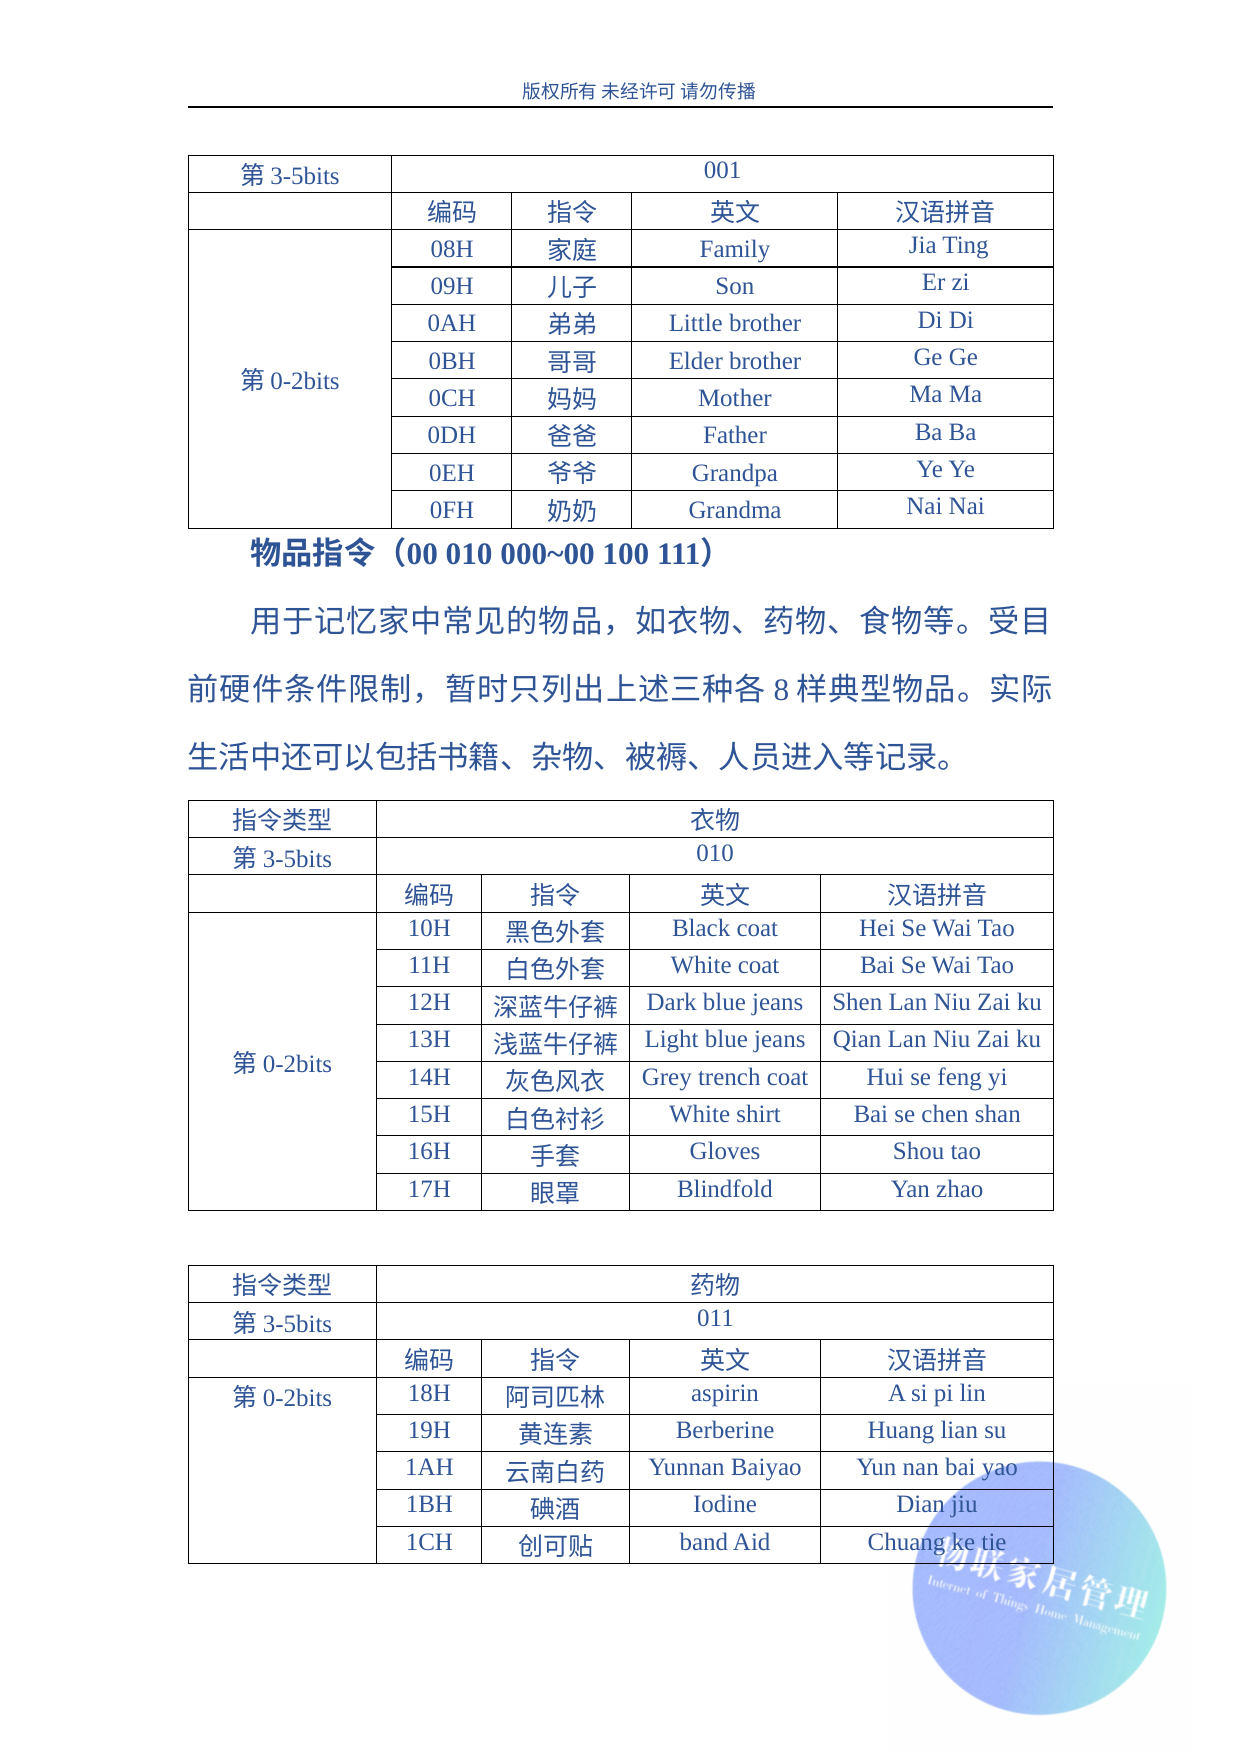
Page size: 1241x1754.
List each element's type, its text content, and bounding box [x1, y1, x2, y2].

table_cell Dark blue jeans [630, 987, 820, 1023]
table_cell Black coat [630, 913, 820, 949]
table_cell 汉语拼音 [838, 193, 1053, 229]
table_cell 黑色外套 [482, 913, 629, 949]
table_cell 哥哥 [512, 342, 631, 378]
table_cell 指令 [512, 193, 631, 229]
table_cell A si pi lin [821, 1378, 1053, 1414]
table_cell 0EH [392, 454, 511, 490]
table_cell 爸爸 [512, 417, 631, 453]
table_cell 第3-5bits [189, 838, 376, 874]
table_cell Iodine [630, 1490, 820, 1526]
table_cell 第0-2bits [189, 1378, 376, 1563]
table_cell 汉语拼音 [821, 1340, 1053, 1377]
table_cell Yunnan Baiyao [630, 1452, 820, 1488]
table_cell Shen Lan Niu Zai ku [821, 987, 1053, 1023]
table_cell Yan zhao [821, 1174, 1053, 1210]
table_cell 家庭 [512, 230, 631, 266]
table_cell 编码 [377, 1340, 481, 1377]
table_cell Grey trench coat [630, 1062, 820, 1098]
table_cell White coat [630, 950, 820, 986]
table_cell 0BH [392, 342, 511, 378]
table_cell 弟弟 [512, 305, 631, 341]
table_cell Hui se feng yi [821, 1062, 1053, 1098]
table_cell Light blue jeans [630, 1025, 820, 1061]
table_cell 英文 [630, 1340, 820, 1377]
table_cell Little brother [632, 305, 837, 341]
table_cell 10H [377, 913, 481, 949]
table_cell 英文 [632, 193, 837, 229]
table_cell 011 [377, 1303, 1053, 1339]
table_cell 1AH [377, 1452, 481, 1488]
table_cell 阿司匹林 [482, 1378, 629, 1414]
table_header 指令类型 [189, 1266, 376, 1302]
table_cell 1CH [377, 1527, 481, 1563]
table_cell Yun nan bai yao [821, 1452, 1053, 1488]
table_cell White shirt [630, 1099, 820, 1135]
table_cell 16H [377, 1136, 481, 1173]
table_header 指令类型 [189, 801, 376, 837]
table_cell 编码 [377, 875, 481, 912]
table_cell 17H [377, 1174, 481, 1210]
table_cell 001 [392, 156, 1053, 192]
table_cell 碘酒 [482, 1490, 629, 1526]
table_cell Gloves [630, 1136, 820, 1173]
picture [887, 1385, 1192, 1754]
table_cell 13H [377, 1025, 481, 1061]
table_cell 第3-5bits [189, 156, 391, 192]
table_cell 妈妈 [512, 379, 631, 416]
table_cell Elder brother [632, 342, 837, 378]
table_cell Di Di [838, 305, 1053, 341]
table_cell [189, 875, 376, 912]
table_header 衣物 [377, 801, 1053, 837]
table_cell Ma Ma [838, 379, 1053, 416]
table_cell [189, 193, 391, 229]
table_cell Blindfold [630, 1174, 820, 1210]
table_cell Huang lian su [821, 1415, 1053, 1451]
table_cell 浅蓝牛仔裤 [482, 1025, 629, 1061]
table_cell Shou tao [821, 1136, 1053, 1173]
table_cell 09H [392, 268, 511, 304]
table_cell 灰色风衣 [482, 1062, 629, 1098]
table_cell Dian jiu [821, 1490, 1053, 1526]
table_cell Jia Ting [838, 230, 1053, 266]
table_cell 创可贴 [482, 1527, 629, 1563]
table_cell 19H [377, 1415, 481, 1451]
table_cell 眼罩 [482, 1174, 629, 1210]
table_cell Hei Se Wai Tao [821, 913, 1053, 949]
table_cell 指令 [482, 1340, 629, 1377]
table_cell 15H [377, 1099, 481, 1135]
table_cell Father [632, 417, 837, 453]
table_header 药物 [377, 1266, 1053, 1302]
table_cell 白色衬衫 [482, 1099, 629, 1135]
table_cell [189, 1340, 376, 1377]
table_cell Bai se chen shan [821, 1099, 1053, 1135]
table_cell Ge Ge [838, 342, 1053, 378]
table_cell 11H [377, 950, 481, 986]
table_cell Chuang ke tie [821, 1527, 1053, 1563]
table_cell band Aid [630, 1527, 820, 1563]
table_cell Qian Lan Niu Zai ku [821, 1025, 1053, 1061]
table_cell Grandpa [632, 454, 837, 490]
table_cell 010 [377, 838, 1053, 874]
table_cell 18H [377, 1378, 481, 1414]
table_cell 英文 [630, 875, 820, 912]
table_cell Ba Ba [838, 417, 1053, 453]
table_cell 手套 [482, 1136, 629, 1173]
table_cell 第0-2bits [189, 913, 376, 1210]
table_cell aspirin [630, 1378, 820, 1414]
table_cell Nai Nai [838, 491, 1053, 527]
table_cell 0DH [392, 417, 511, 453]
table_cell 黄连素 [482, 1415, 629, 1451]
table_cell 指令 [482, 875, 629, 912]
table_cell 14H [377, 1062, 481, 1098]
table_cell 爷爷 [512, 454, 631, 490]
table_cell 编码 [392, 193, 511, 229]
table_cell Er zi [838, 268, 1053, 304]
table_cell 0FH [392, 491, 511, 527]
table_cell 云南白药 [482, 1452, 629, 1488]
text 用于记忆家中常见的物品，如衣物、药物、食物等。受目前硬件条件限制，暂时只列出上述三种各8样典型物品。实际生活中还可以包括书籍、杂物、被褥、人员进入等记录。 [187, 596, 1053, 777]
table_cell 第0-2bits [189, 230, 391, 527]
table_cell Grandma [632, 491, 837, 527]
table_cell 第3-5bits [189, 1303, 376, 1339]
table_cell 08H [392, 230, 511, 266]
table_cell 0AH [392, 305, 511, 341]
table_cell Son [632, 268, 837, 304]
table_cell 0CH [392, 379, 511, 416]
table_cell 深蓝牛仔裤 [482, 987, 629, 1023]
table_cell 白色外套 [482, 950, 629, 986]
table_cell 奶奶 [512, 491, 631, 527]
text 物品指令（00 010 000~00 100 111） [187, 528, 1053, 574]
table_cell 12H [377, 987, 481, 1023]
table_cell 1BH [377, 1490, 481, 1526]
table_cell Bai Se Wai Tao [821, 950, 1053, 986]
table_cell Berberine [630, 1415, 820, 1451]
table_cell Mother [632, 379, 837, 416]
table_cell 汉语拼音 [821, 875, 1053, 912]
table_cell 儿子 [512, 268, 631, 304]
table_cell Ye Ye [838, 454, 1053, 490]
table_cell Family [632, 230, 837, 266]
